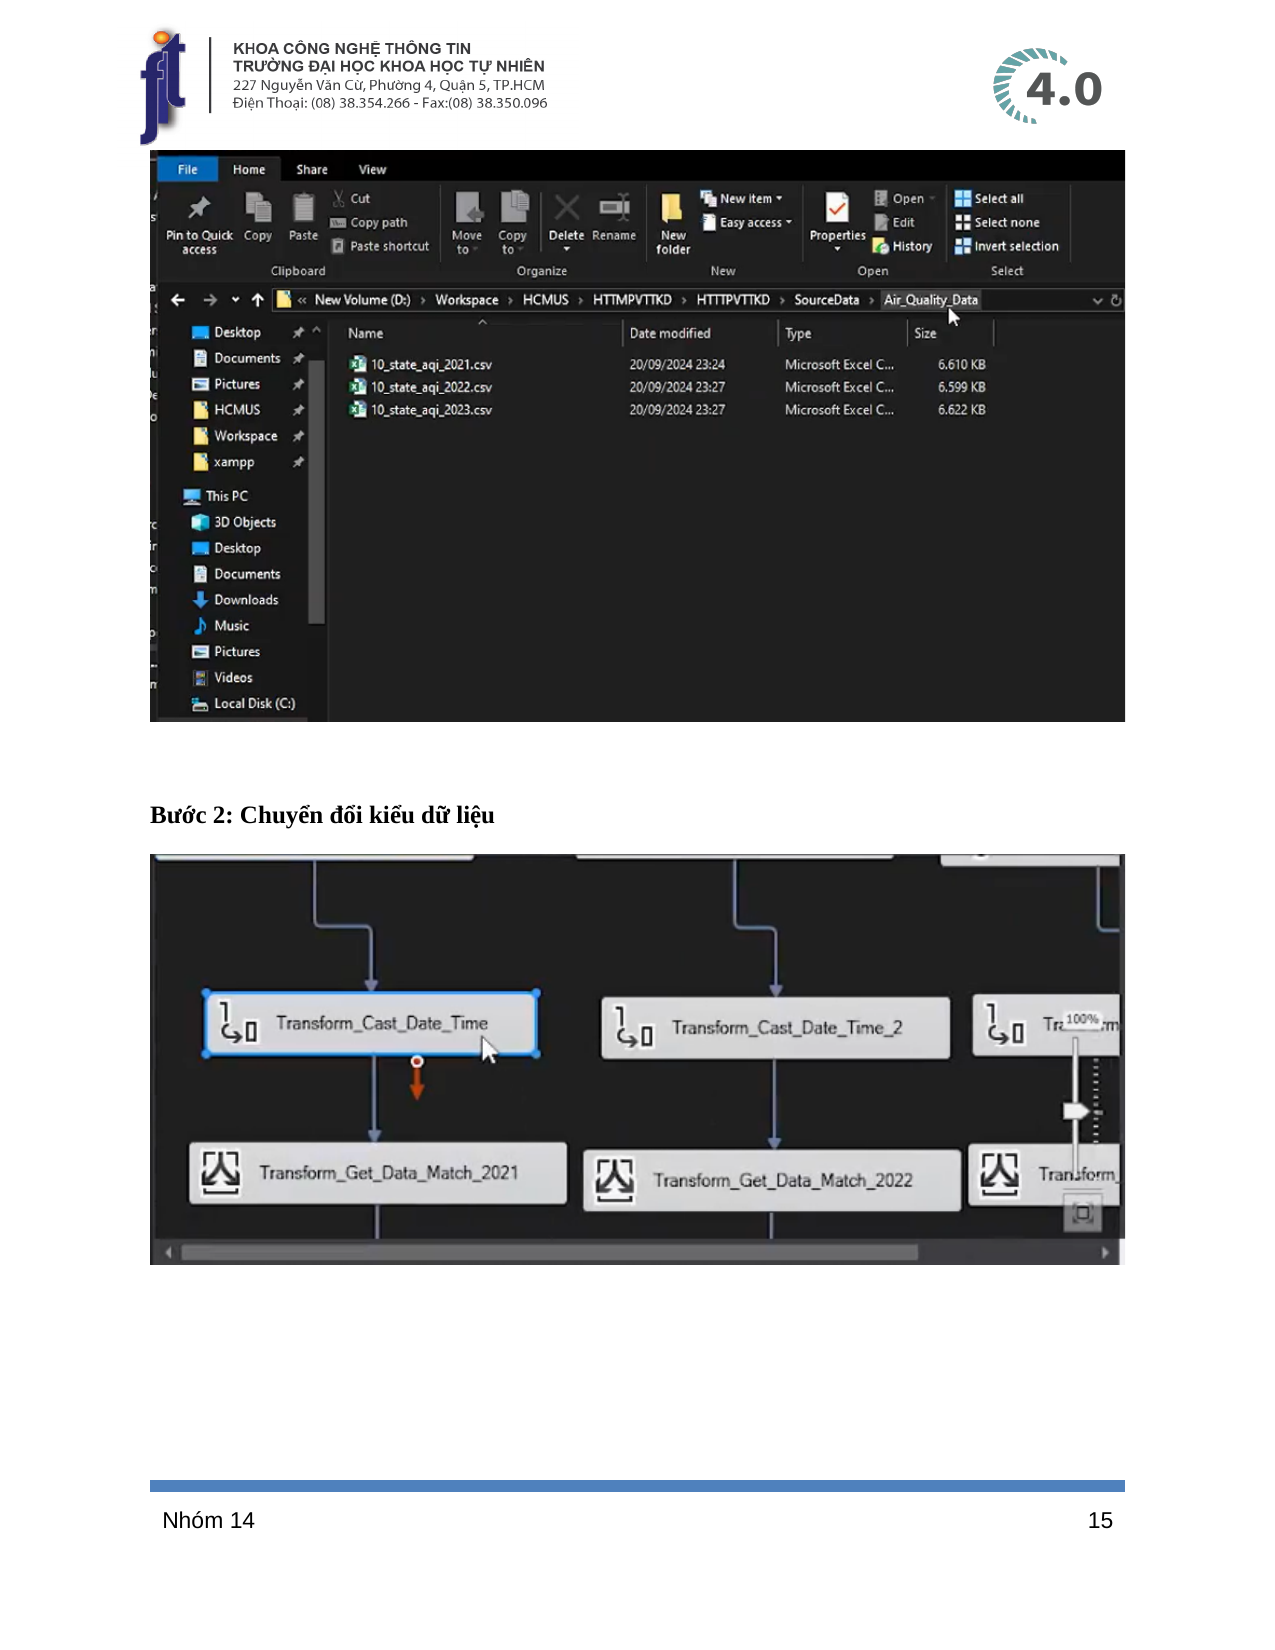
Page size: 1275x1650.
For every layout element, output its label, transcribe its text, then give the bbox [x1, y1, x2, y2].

picture [150, 854, 1125, 1265]
picture [117, 21, 1125, 722]
picture [985, 41, 1108, 127]
text Bước 2: Chuyển đổi kiểu dữ liệu [150, 801, 1125, 829]
